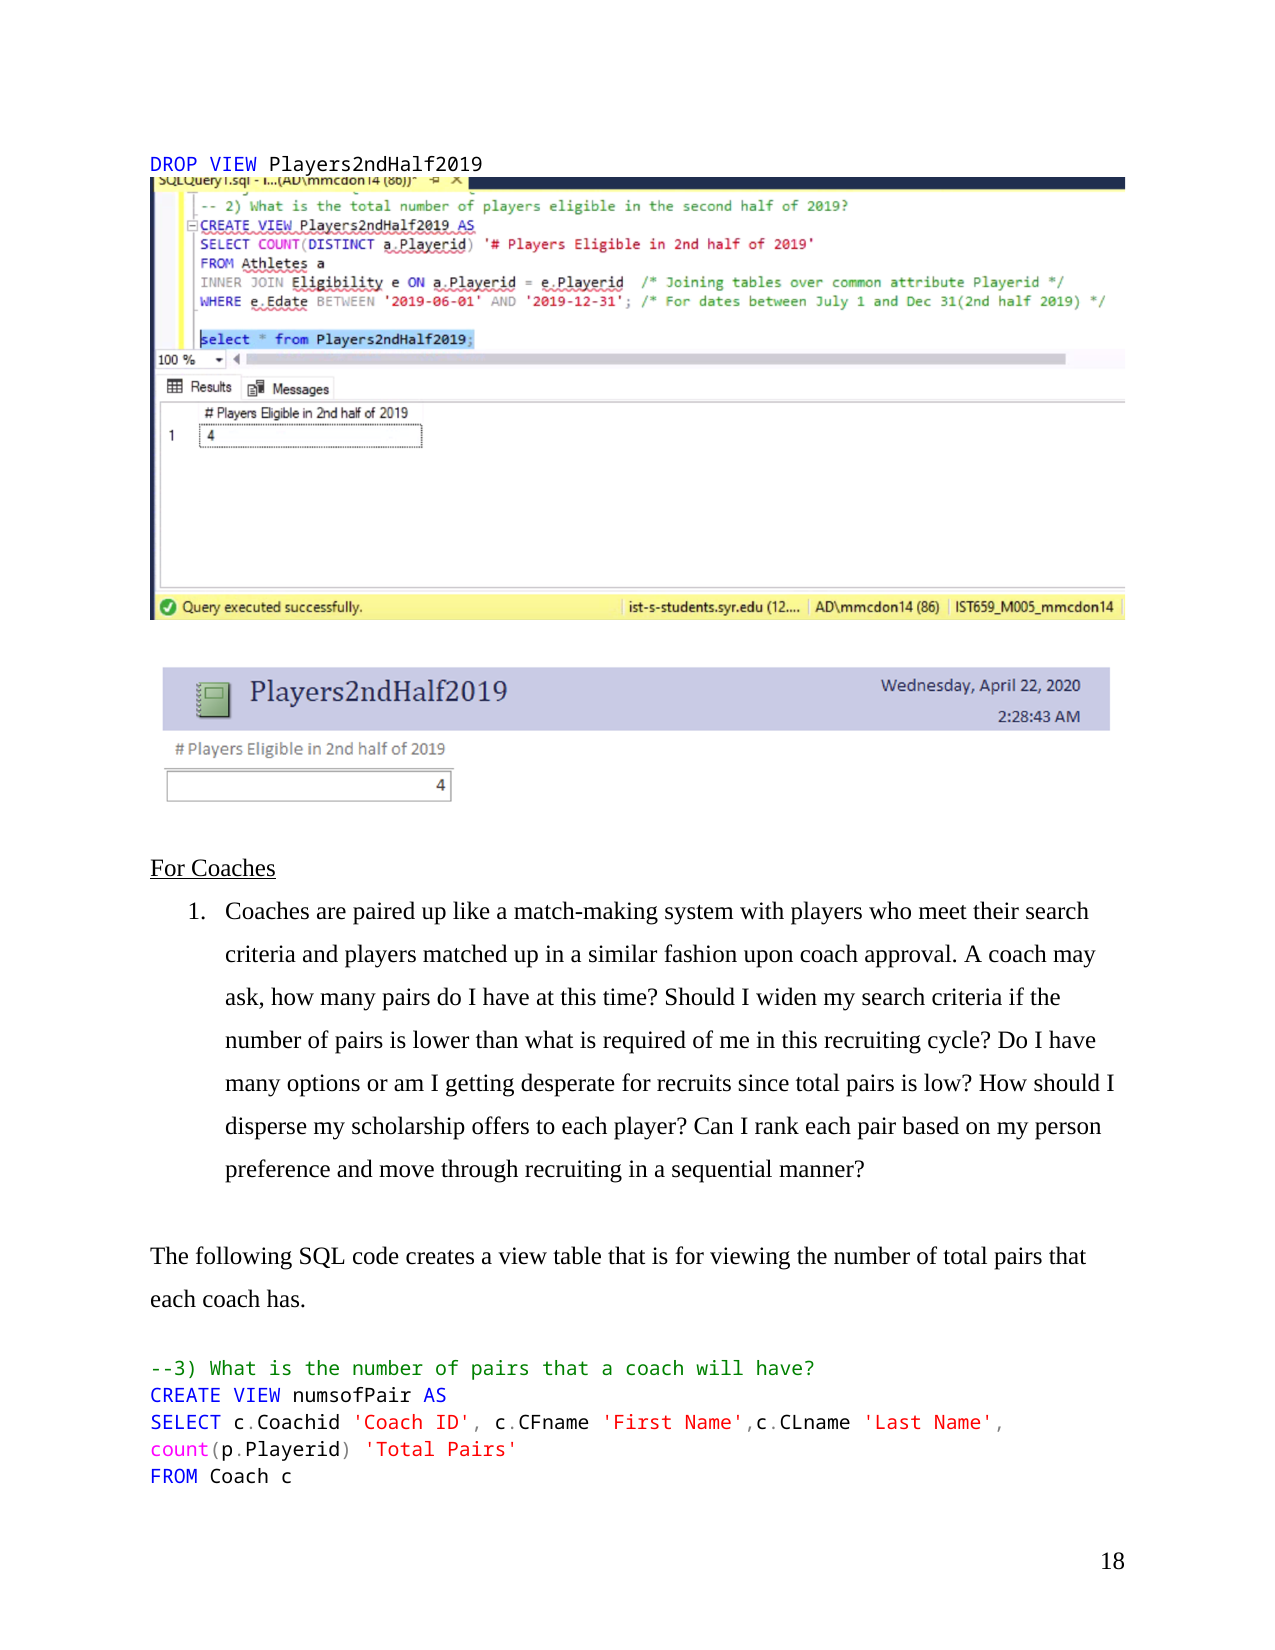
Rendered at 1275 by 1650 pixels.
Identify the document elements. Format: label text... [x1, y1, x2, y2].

text The following SQL code creates a view table that is for viewing the number of total pairs that each coach has. [150, 1241, 1125, 1313]
picture [150, 177, 1125, 620]
text For Coaches [150, 853, 1125, 881]
text DROP VIEW Players2ndHalf2019 [150, 150, 1125, 177]
text FROM Coach c [150, 1462, 1125, 1489]
text SELECT c.Coachid 'Coach ID', c.CFname 'First Name',c.CLname 'Last Name', count(p.Playerid) 'Total Pairs' [150, 1408, 1125, 1462]
picture [150, 648, 1125, 810]
list Coaches are paired up like a match-making system with players who meet their search criteria and players matched up in a similar fashion upon coach approval. A coach may ask, how many pairs do I have at this time? Should I widen my search criteria if the number of pairs is lower than what is required of me in this recruiting cycle? Do I have many options or am I getting desperate for recruits since total pairs is low? How should I disperse my scholarship offers to each player? Can I rank each pair based on my person preference and move through recruiting in a sequential manner? [187, 896, 1125, 1183]
text --3) What is the number of pairs that a coach will have? [150, 1354, 1125, 1381]
text CREATE VIEW numsofPair AS [150, 1381, 1125, 1408]
